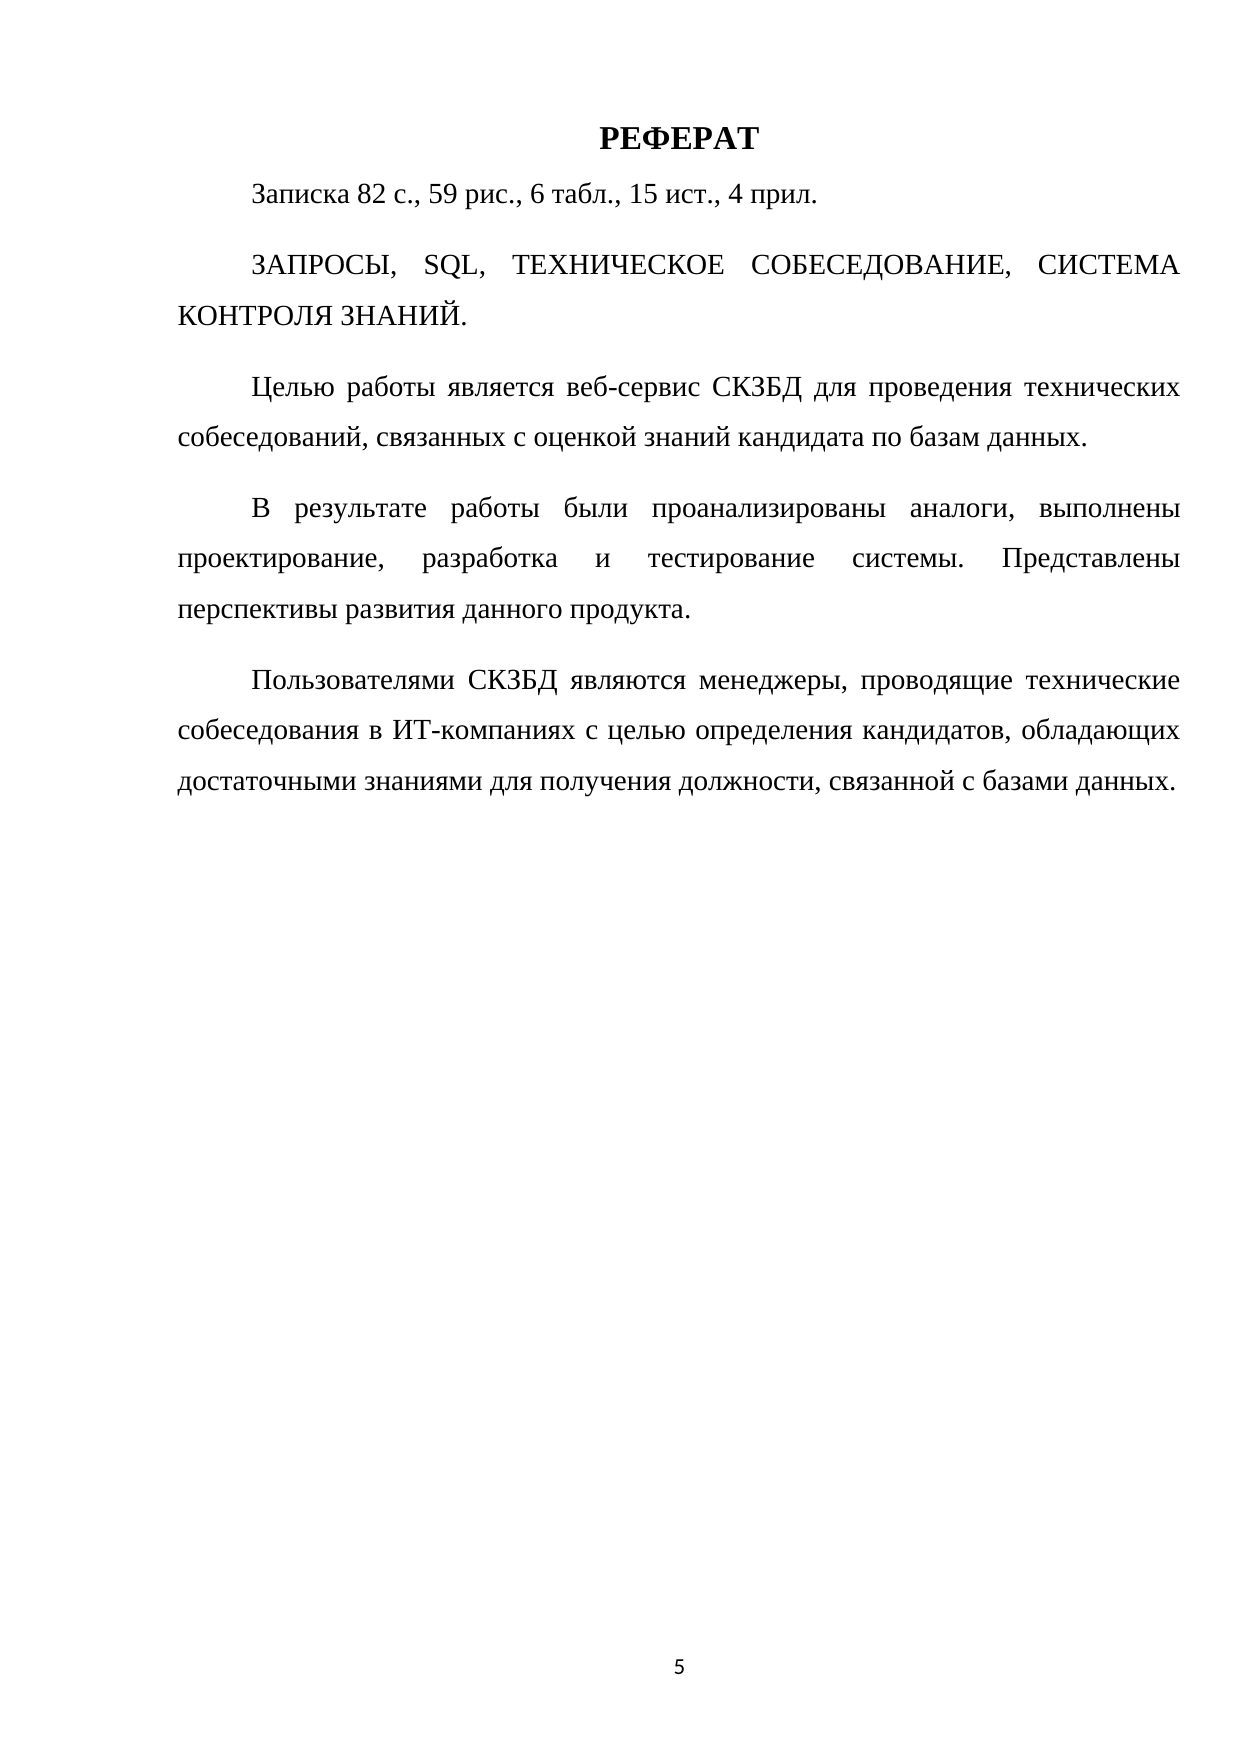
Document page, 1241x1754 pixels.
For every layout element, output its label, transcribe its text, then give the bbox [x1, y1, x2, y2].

text Записка 82 с., 59 рис., 6 табл., 15 ист., 4 прил. [177, 176, 1181, 210]
text РЕФЕРАТ [177, 118, 1181, 156]
text В результате работы были проанализированы аналоги, выполнены проектирование, разработка и тестирование системы. Представлены перспективы развития данного продукта. [177, 490, 1181, 624]
text Пользователями СКЗБД являются менеджеры, проводящие технические собеседования в ИТ-компаниях с целью определения кандидатов, обладающих достаточными знаниями для получения должности, связанной с базами данных. [177, 662, 1181, 796]
text Целью работы является веб-сервис СКЗБД для проведения технических собеседований, связанных с оценкой знаний кандидата по базам данных. [177, 369, 1181, 453]
text ЗАПРОСЫ, SQL, ТЕХНИЧЕСКОЕ СОБЕСЕДОВАНИЕ, СИСТЕМА КОНТРОЛЯ ЗНАНИЙ. [177, 247, 1181, 331]
